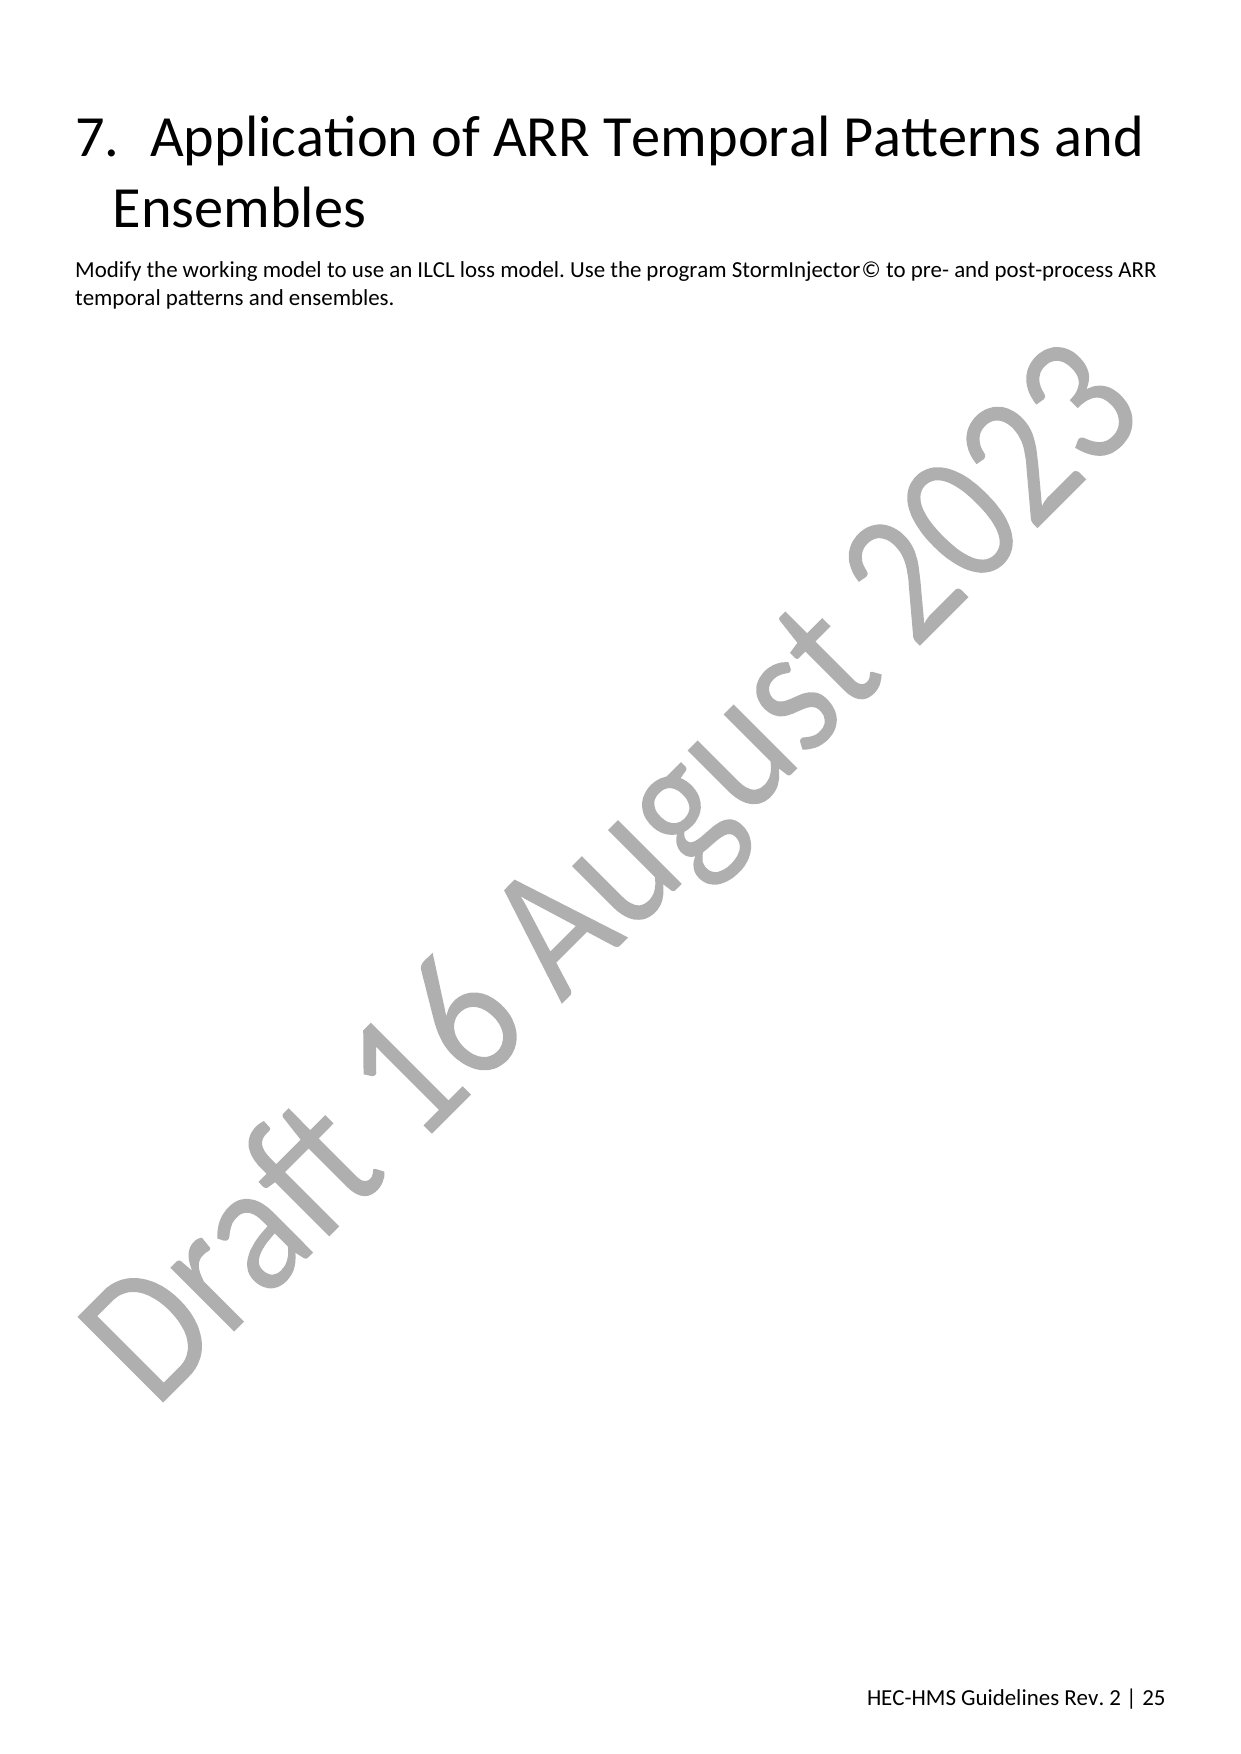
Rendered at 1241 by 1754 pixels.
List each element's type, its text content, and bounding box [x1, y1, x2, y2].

text Modify the working model to use an ILCL loss model. Use the program StormInjector© to pre- and post-process ARR temporal patterns and ensembles. [75, 255, 1165, 311]
subtitle Application of ARR Temporal Patterns and Ensembles [75, 100, 1165, 242]
